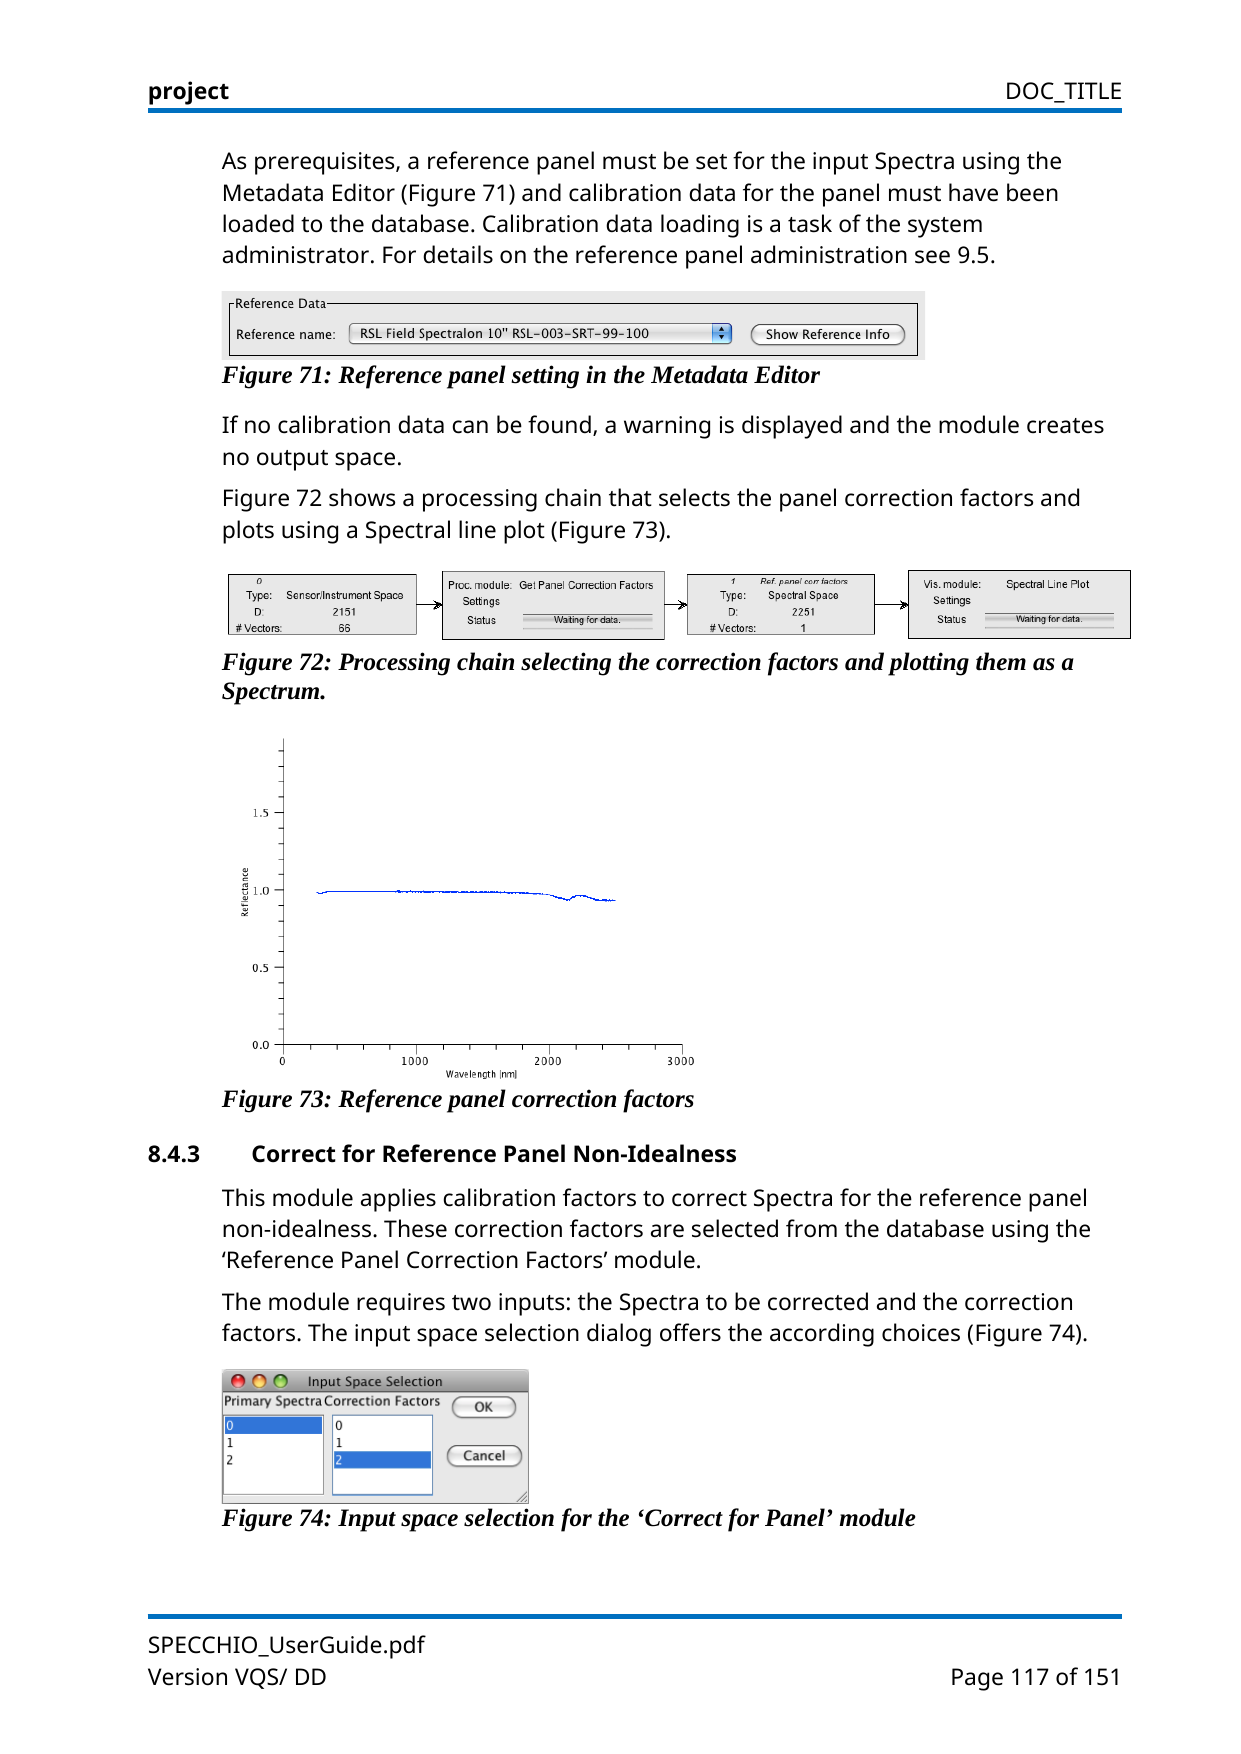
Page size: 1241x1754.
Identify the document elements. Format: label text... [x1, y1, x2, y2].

text Figure 71: Reference panel setting in the Metadata Editor [222, 360, 1122, 388]
text This module applies calibration factors to correct Spectra for the reference panel non-idealness. These correction factors are selected from the database using the ‘Reference Panel Correction Factors’ module. [222, 1182, 1122, 1276]
text Figure 74: Input space selection for the ‘Correct for Panel’ module [222, 1503, 1122, 1532]
text Figure 72: Processing chain selecting the correction factors and plotting them as a Spectrum. [222, 647, 1122, 704]
picture [221, 1369, 529, 1504]
subtitle Correct for Reference Panel Non-Idealness [148, 1138, 1122, 1169]
text Figure 72 shows a processing chain that selects the panel correction factors and plots using a Spectral line plot (Figure 73). [222, 482, 1122, 545]
text The module requires two inputs: the Spectra to be corrected and the correction factors. The input space selection dialog offers the according choices (Figure 74). [222, 1286, 1122, 1349]
text If no calibration data can be found, a warning is displayed and the module creates no output space. [222, 409, 1122, 472]
text Figure 73: Reference panel correction factors [222, 1084, 1122, 1113]
text As prerequisites, a reference panel must be set for the input Spectra using the Metadata Editor (Figure 71) and calibration data for the panel must have been loaded to the database. Calibration data loading is a task of the system administrator. For details on the reference panel administration see 9.5. [222, 145, 1122, 270]
picture [221, 725, 704, 1085]
picture [221, 565, 1137, 647]
picture [221, 291, 926, 360]
